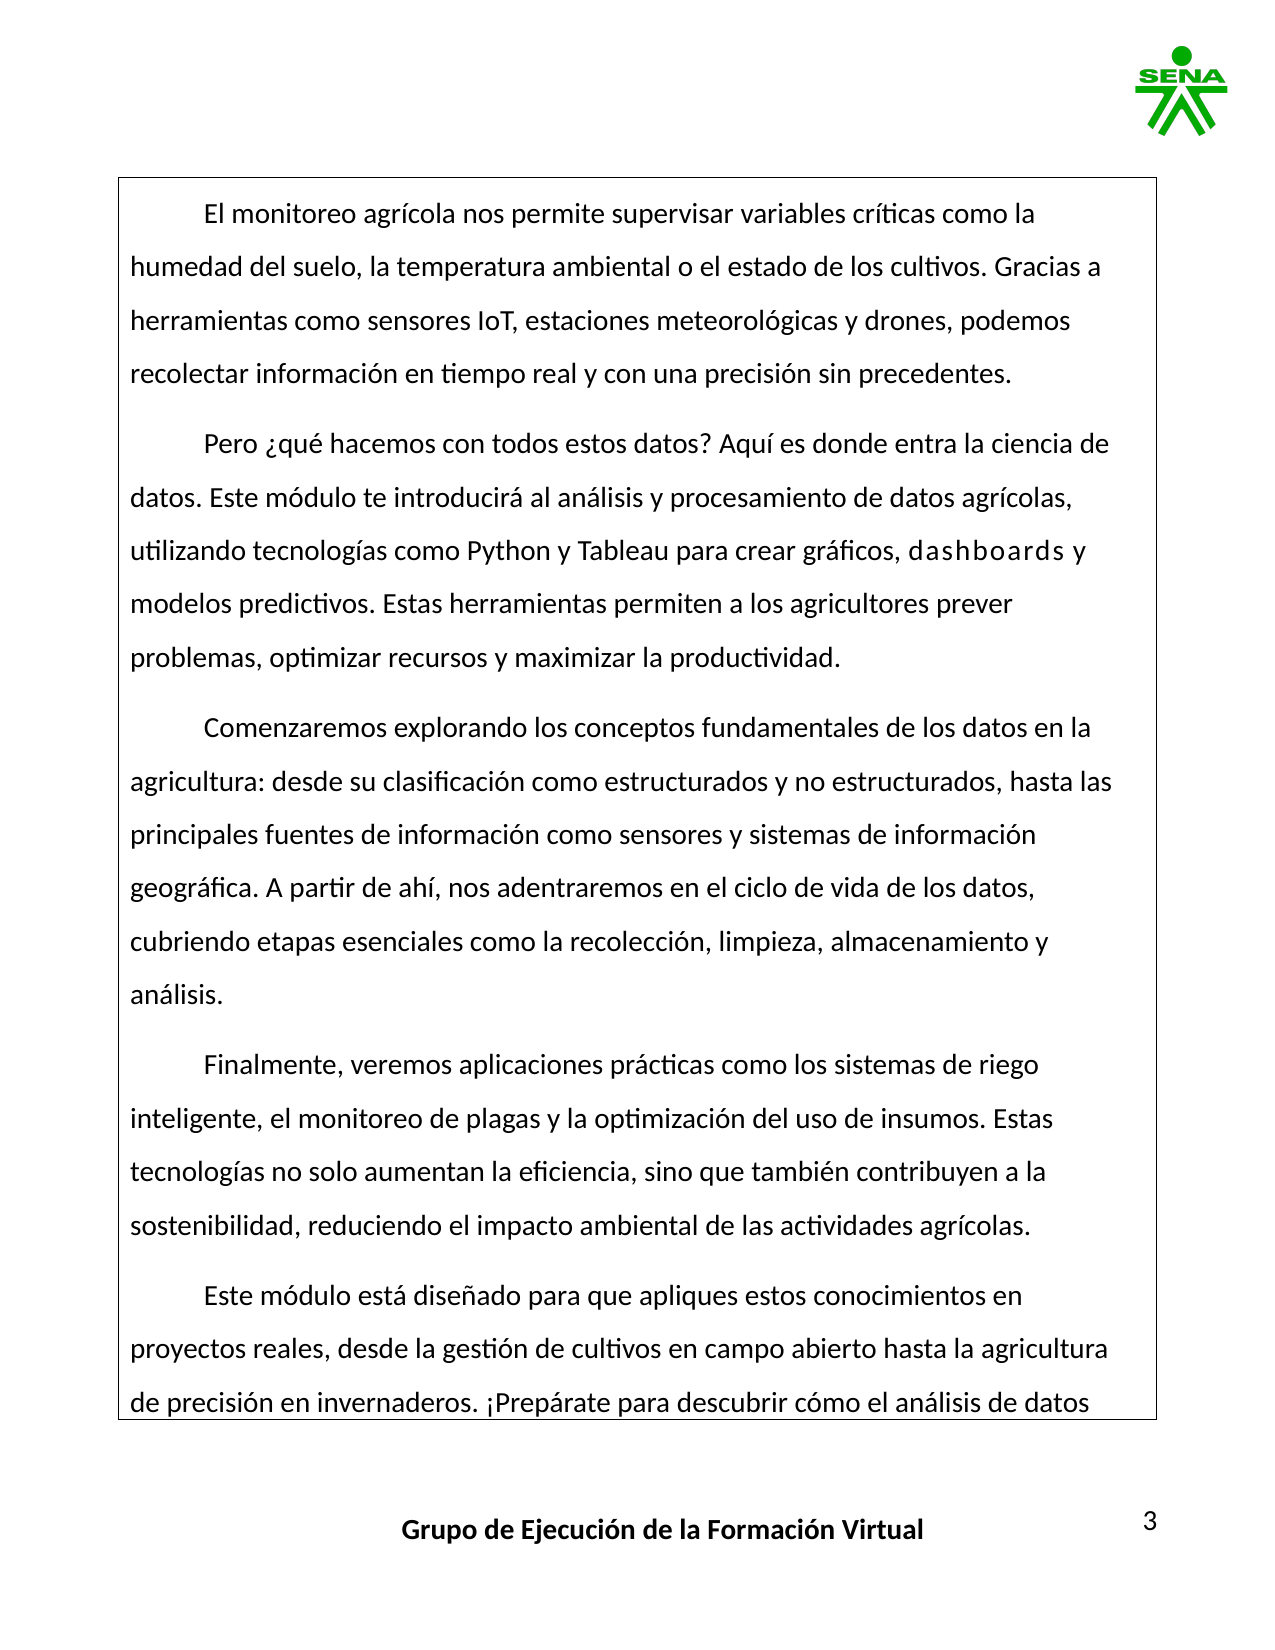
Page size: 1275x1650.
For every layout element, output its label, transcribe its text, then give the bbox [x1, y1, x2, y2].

picture [1135, 46, 1228, 136]
